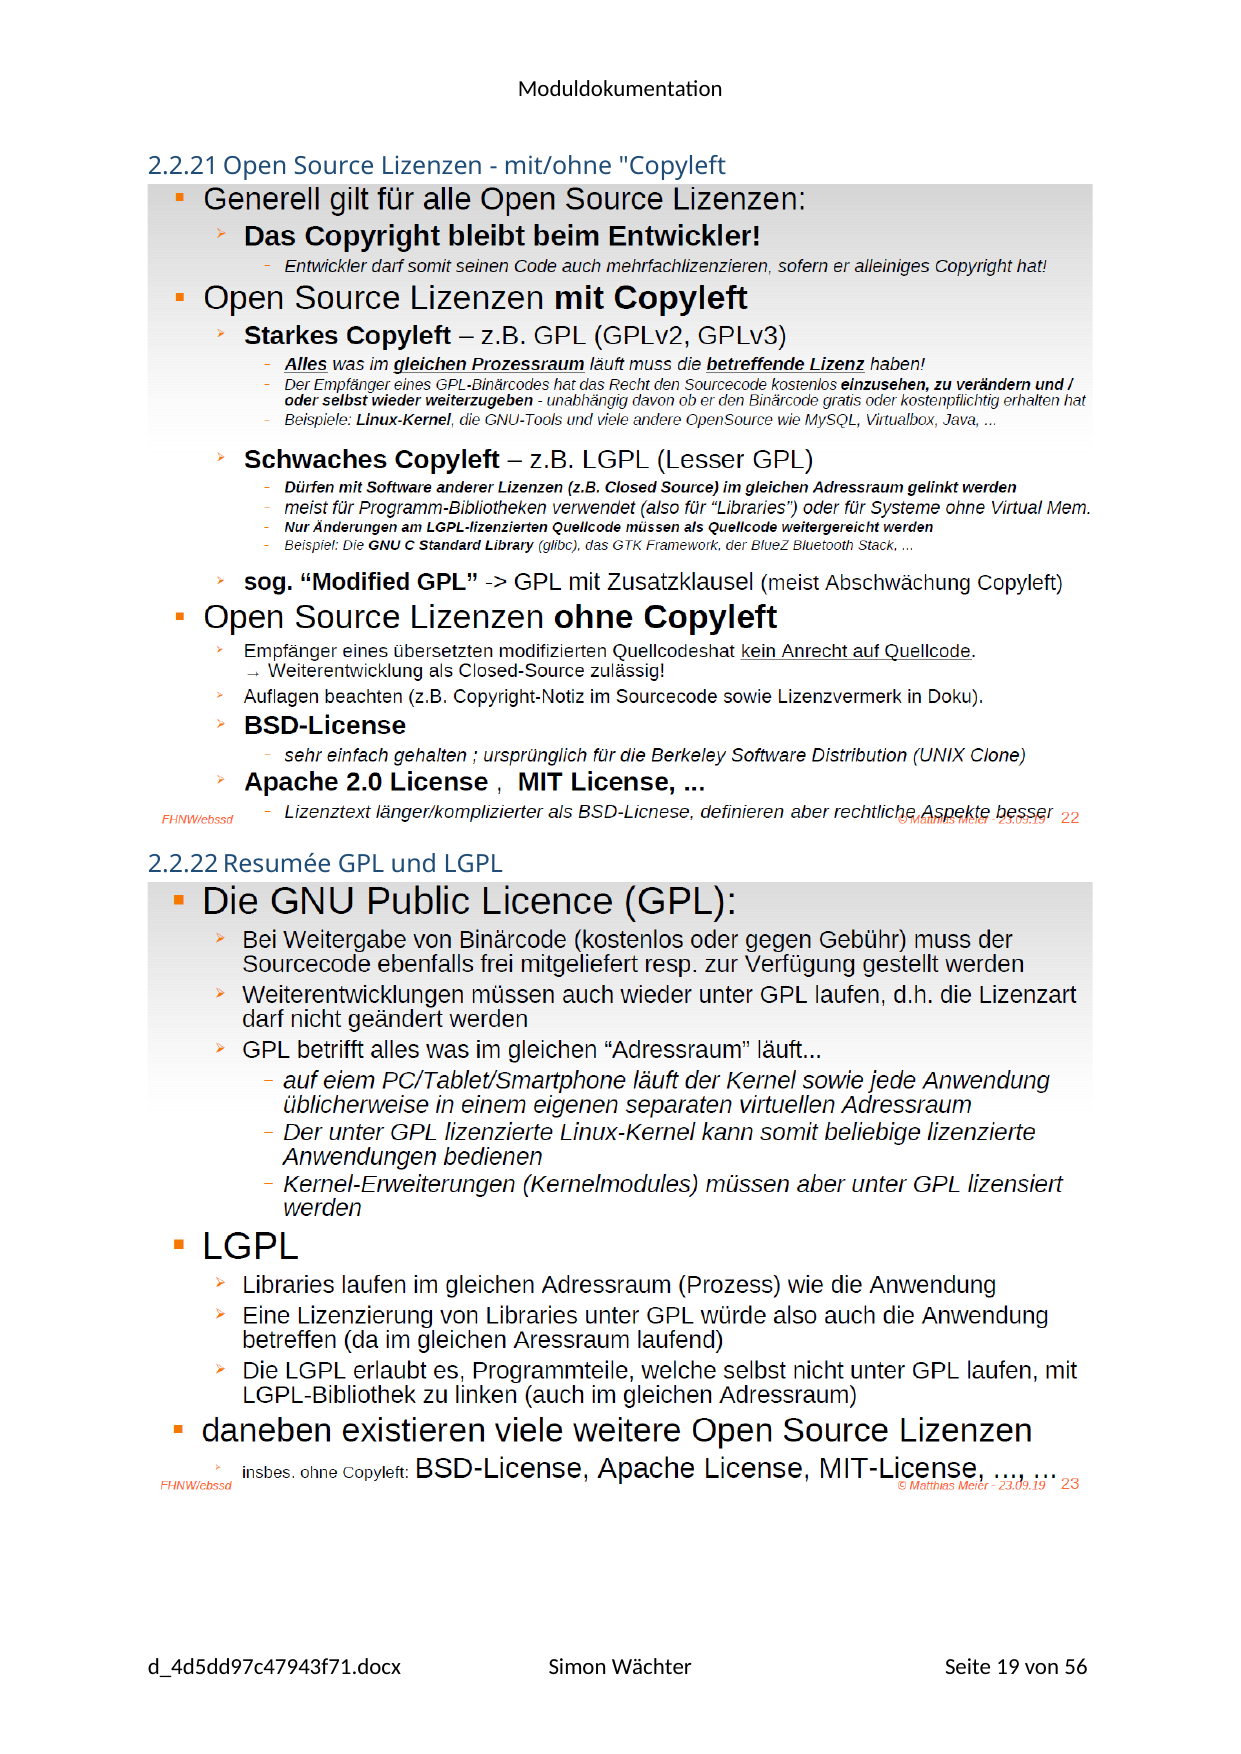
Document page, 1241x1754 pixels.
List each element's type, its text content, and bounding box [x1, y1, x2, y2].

subtitle Open Source Lizenzen - mit/ohne "Copyleft [148, 148, 1093, 182]
picture [147, 184, 1093, 827]
picture [147, 882, 1093, 1493]
subtitle Resumée GPL und LGPL [148, 846, 1093, 880]
